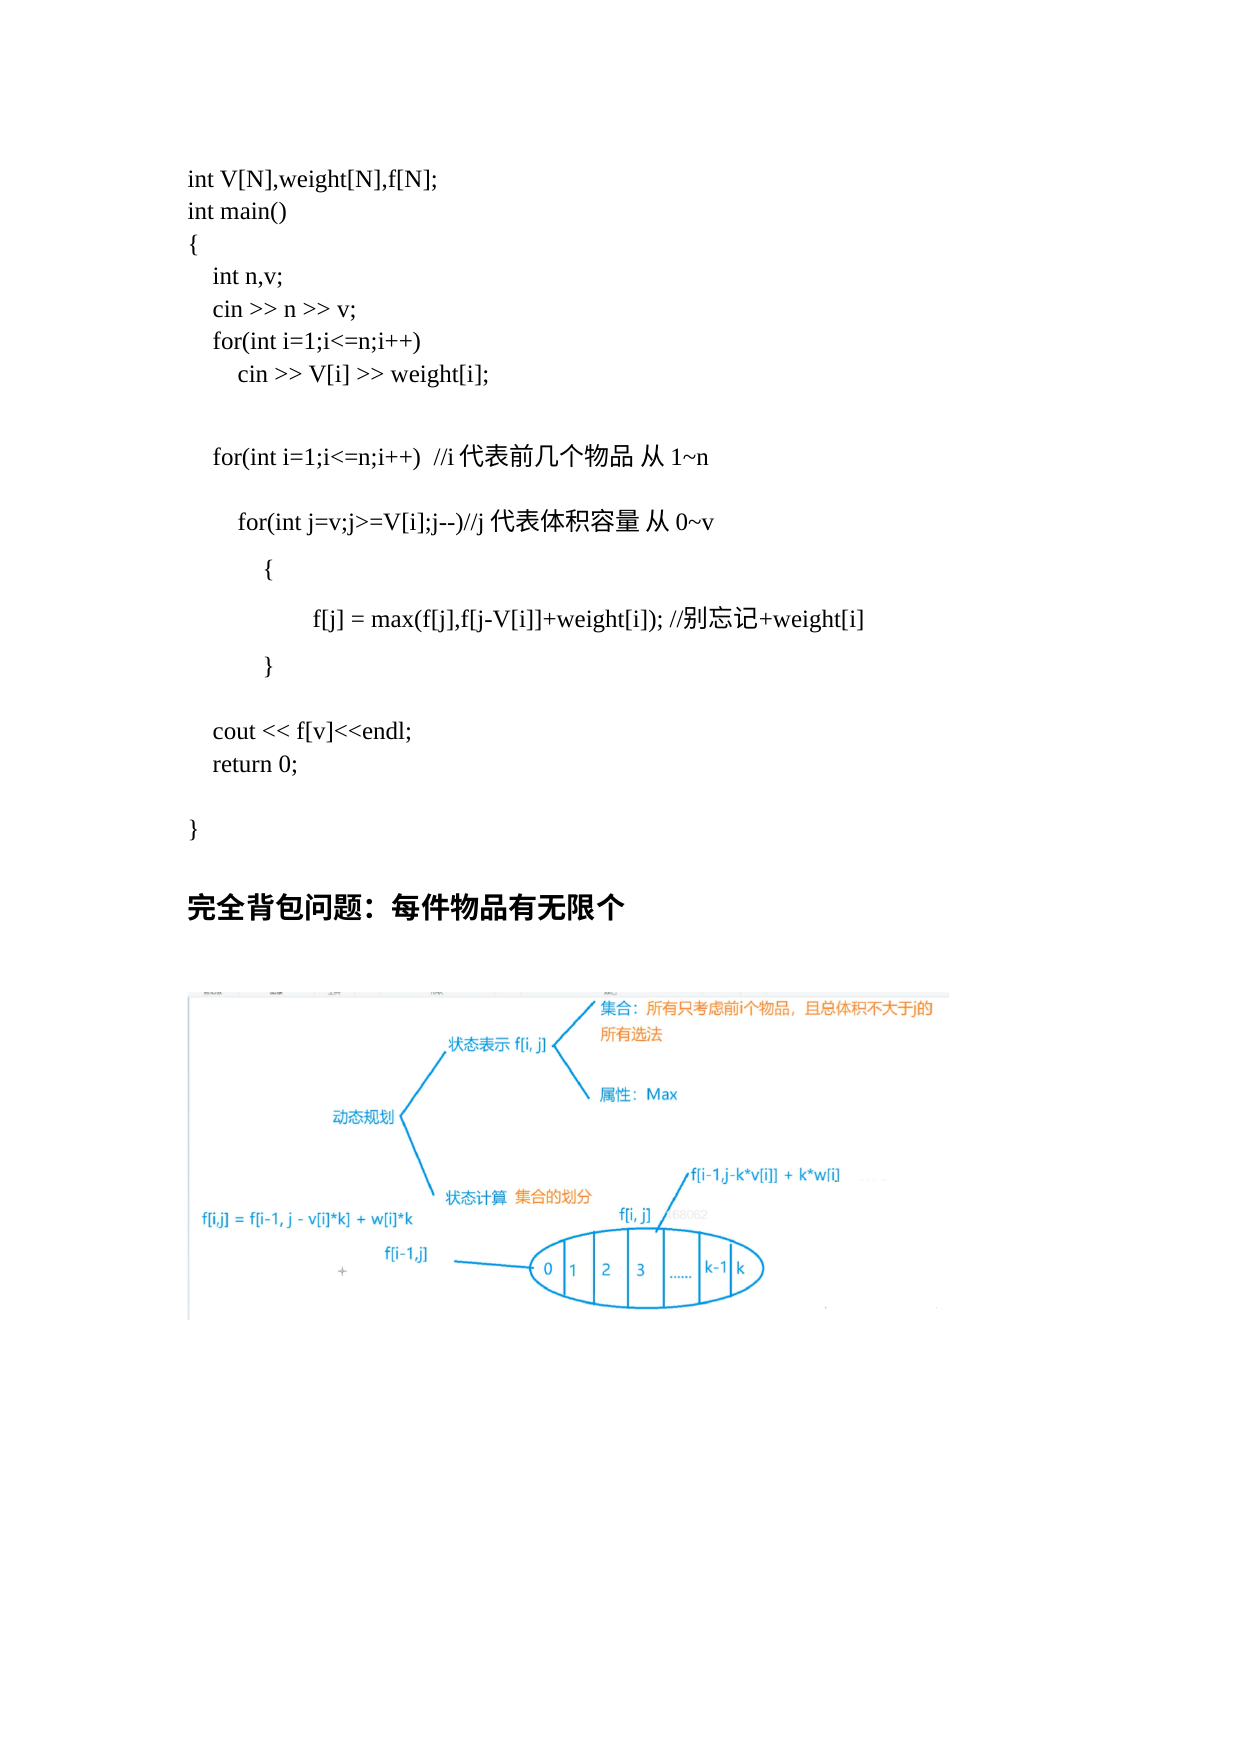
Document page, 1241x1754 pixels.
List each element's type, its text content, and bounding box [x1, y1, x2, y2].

text { [187, 552, 1053, 584]
text { [187, 227, 1053, 259]
text for(int j=v;j>=V[i];j--)//j代表体积容量 从0~v [187, 487, 1053, 552]
text int main() [187, 194, 1053, 227]
text cout << f[v]<<endl; [187, 714, 1053, 747]
text return 0; [187, 747, 1053, 779]
text int n,v; [187, 259, 1053, 292]
text for(int i=1;i<=n;i++) //i代表前几个物品 从1~n [187, 422, 1053, 487]
picture [187, 992, 950, 1328]
text for(int i=1;i<=n;i++) [187, 324, 1053, 357]
text } [187, 812, 1053, 844]
text int V[N],weight[N],f[N]; [187, 162, 1053, 194]
text cin >> V[i] >> weight[i]; [187, 357, 1053, 389]
text f[j] = max(f[j],f[j-V[i]]+weight[i]); //别忘记+weight[i] [187, 584, 1053, 649]
subtitle 完全背包问题：每件物品有无限个 [187, 874, 1053, 939]
text } [187, 649, 1053, 682]
text cin >> n >> v; [187, 292, 1053, 324]
